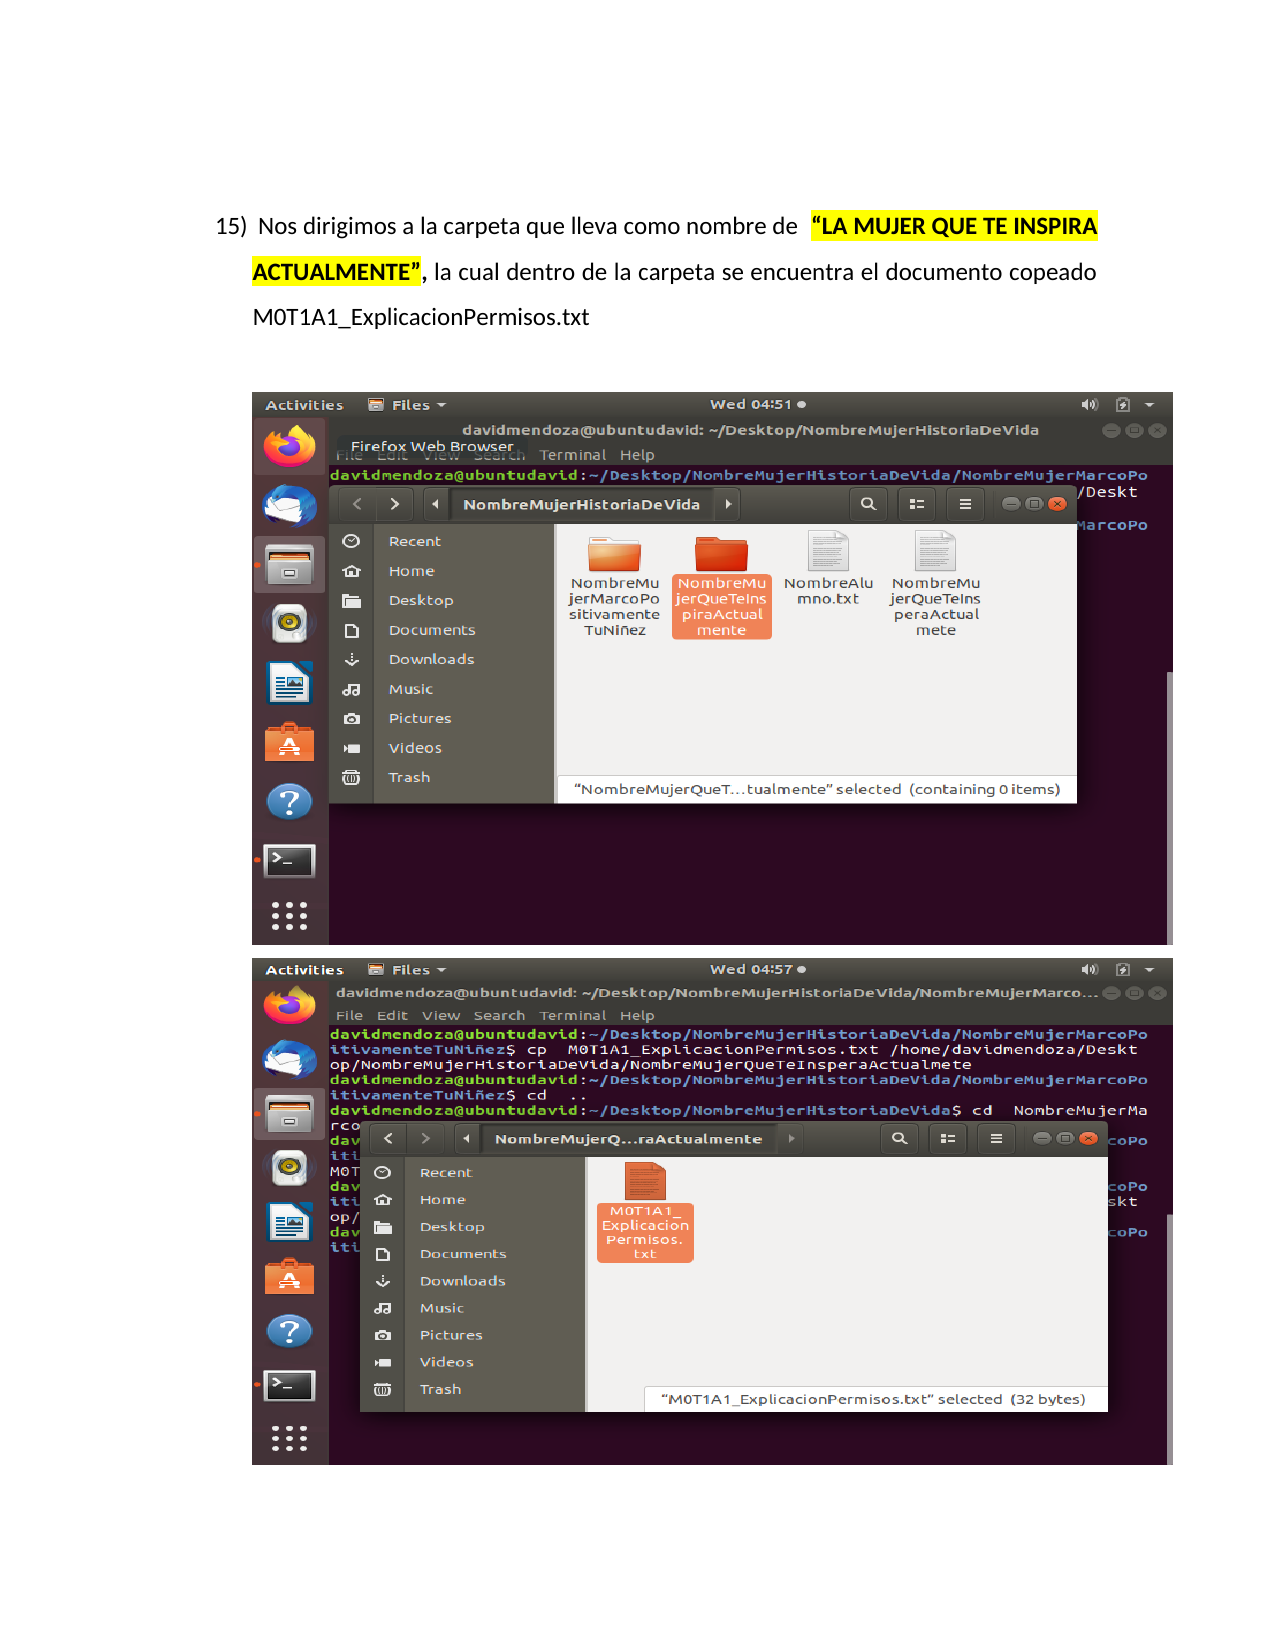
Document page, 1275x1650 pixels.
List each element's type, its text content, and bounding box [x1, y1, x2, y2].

list Nos dirigimos a la carpeta que lleva como nombre de “LA MUJER QUE TE INSPIRA ACTUALMENTE”, la cual dentro de la carpeta se encuentra el documento copeado M0T1A1_ExplicacionPermisos.txt [215, 210, 1098, 332]
picture [252, 392, 1173, 945]
picture [252, 958, 1173, 1465]
